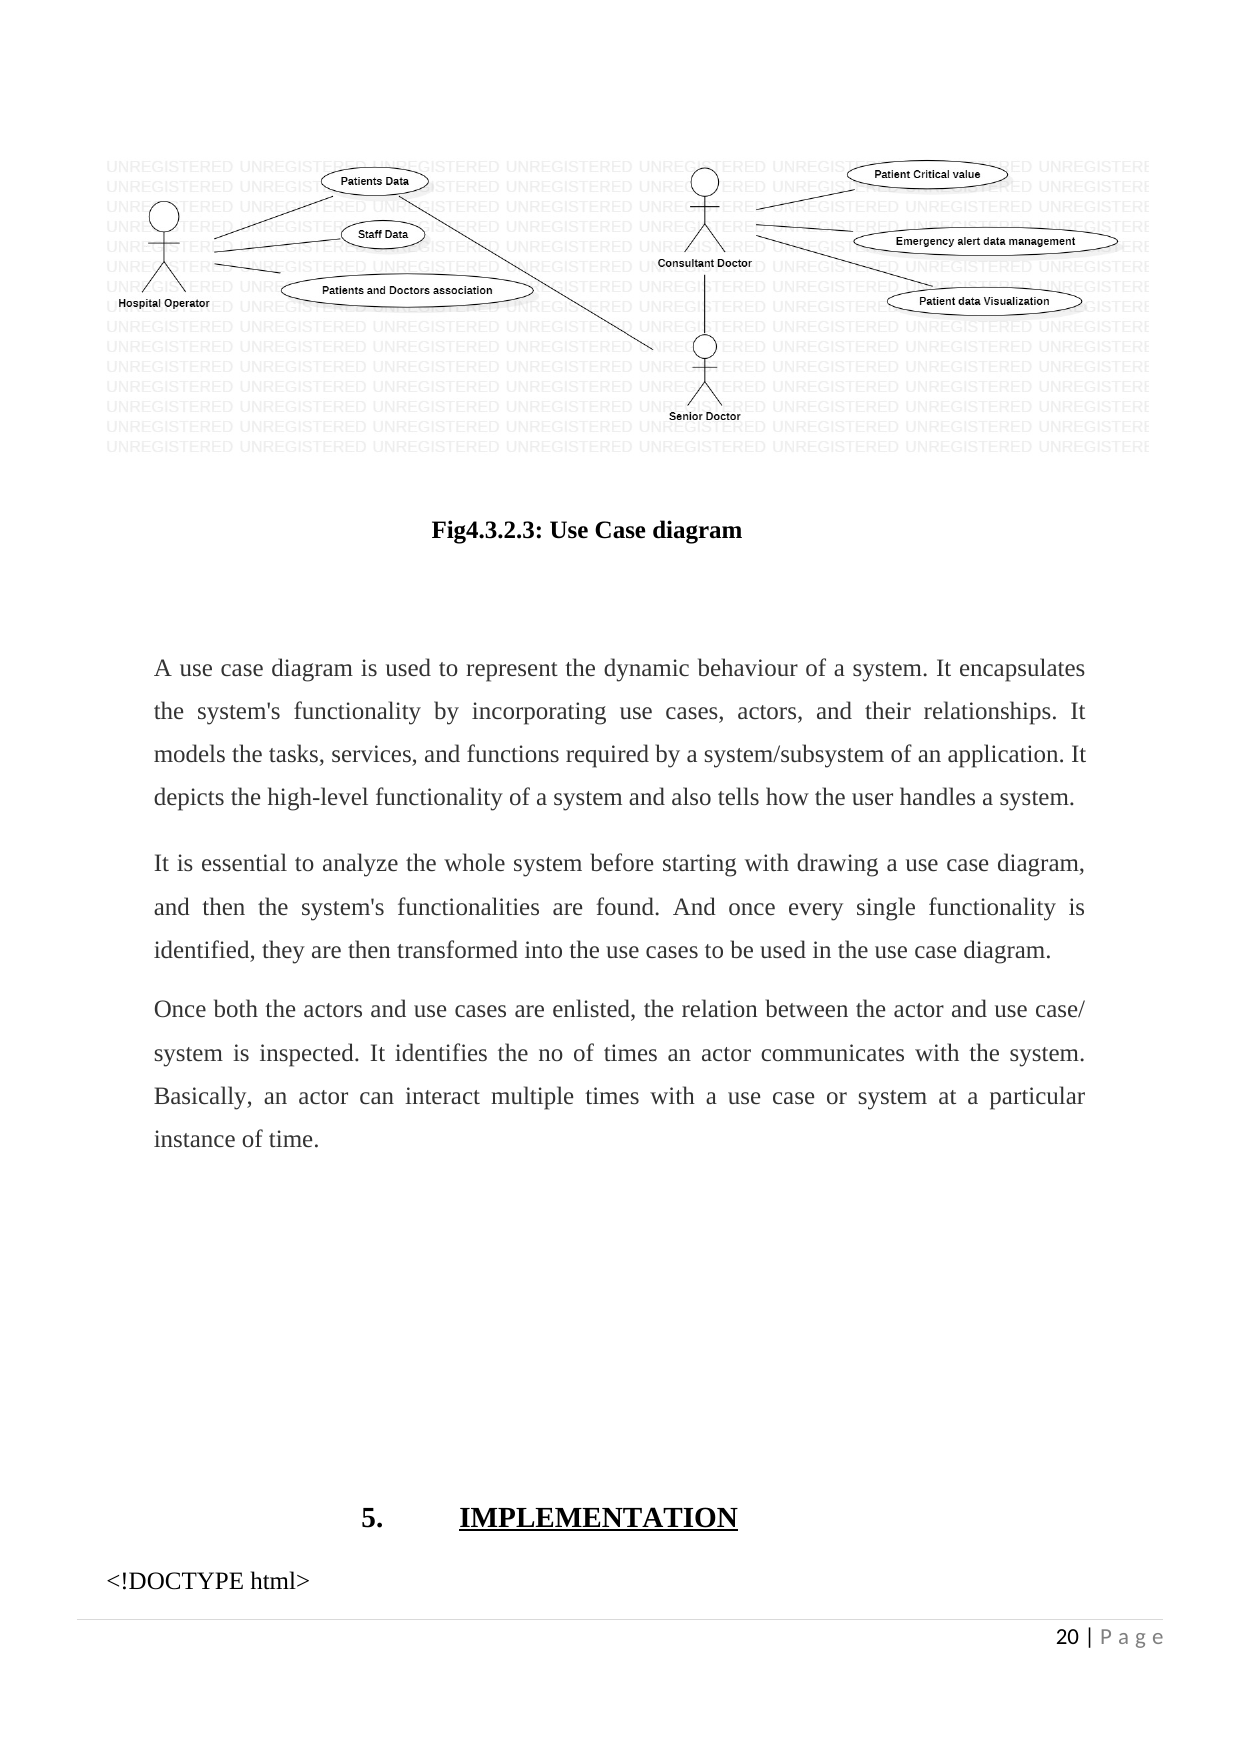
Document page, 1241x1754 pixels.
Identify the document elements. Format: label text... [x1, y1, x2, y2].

picture [106, 152, 1149, 460]
text It is essential to analyze the whole system before starting with drawing a use case diagram, and then the system's functionalities are found. And once every single functionality is identified, they are then transformed into the use cases to be used in the use case diagram. [153, 848, 1087, 963]
text Fig4.3.2.3: Use Case diagram [75, 515, 1017, 544]
subtitle A use case diagram is used to represent the dynamic behaviour of a system. It encapsulates the system's functionality by incorporating use cases, actors, and their relationships. It models the tasks, services, and functions required by a system/subsystem of an application. It depicts the high-level functionality of a system and also tells how the user handles a system. [153, 709, 1087, 811]
text 5. IMPLEMENTATION [77, 1500, 1118, 1533]
subtitle A use case diagram is used to represent the dynamic behaviour of a system. It encapsulates the system's functionality by incorporating use cases, actors, and their relationships. It models the tasks, services, and functions required by a system/subsystem of an application. It depicts the high-level functionality of a system and also tells how the user handles a system. [153, 676, 1087, 708]
text <!DOCTYPE html> [106, 1566, 1118, 1595]
text Once both the actors and use cases are enlisted, the relation between the actor and use case/ system is inspected. It identifies the no of times an actor communicates with the system. Basically, an actor can interact multiple times with a use case or system at a particular instance of time. [153, 994, 1087, 1153]
